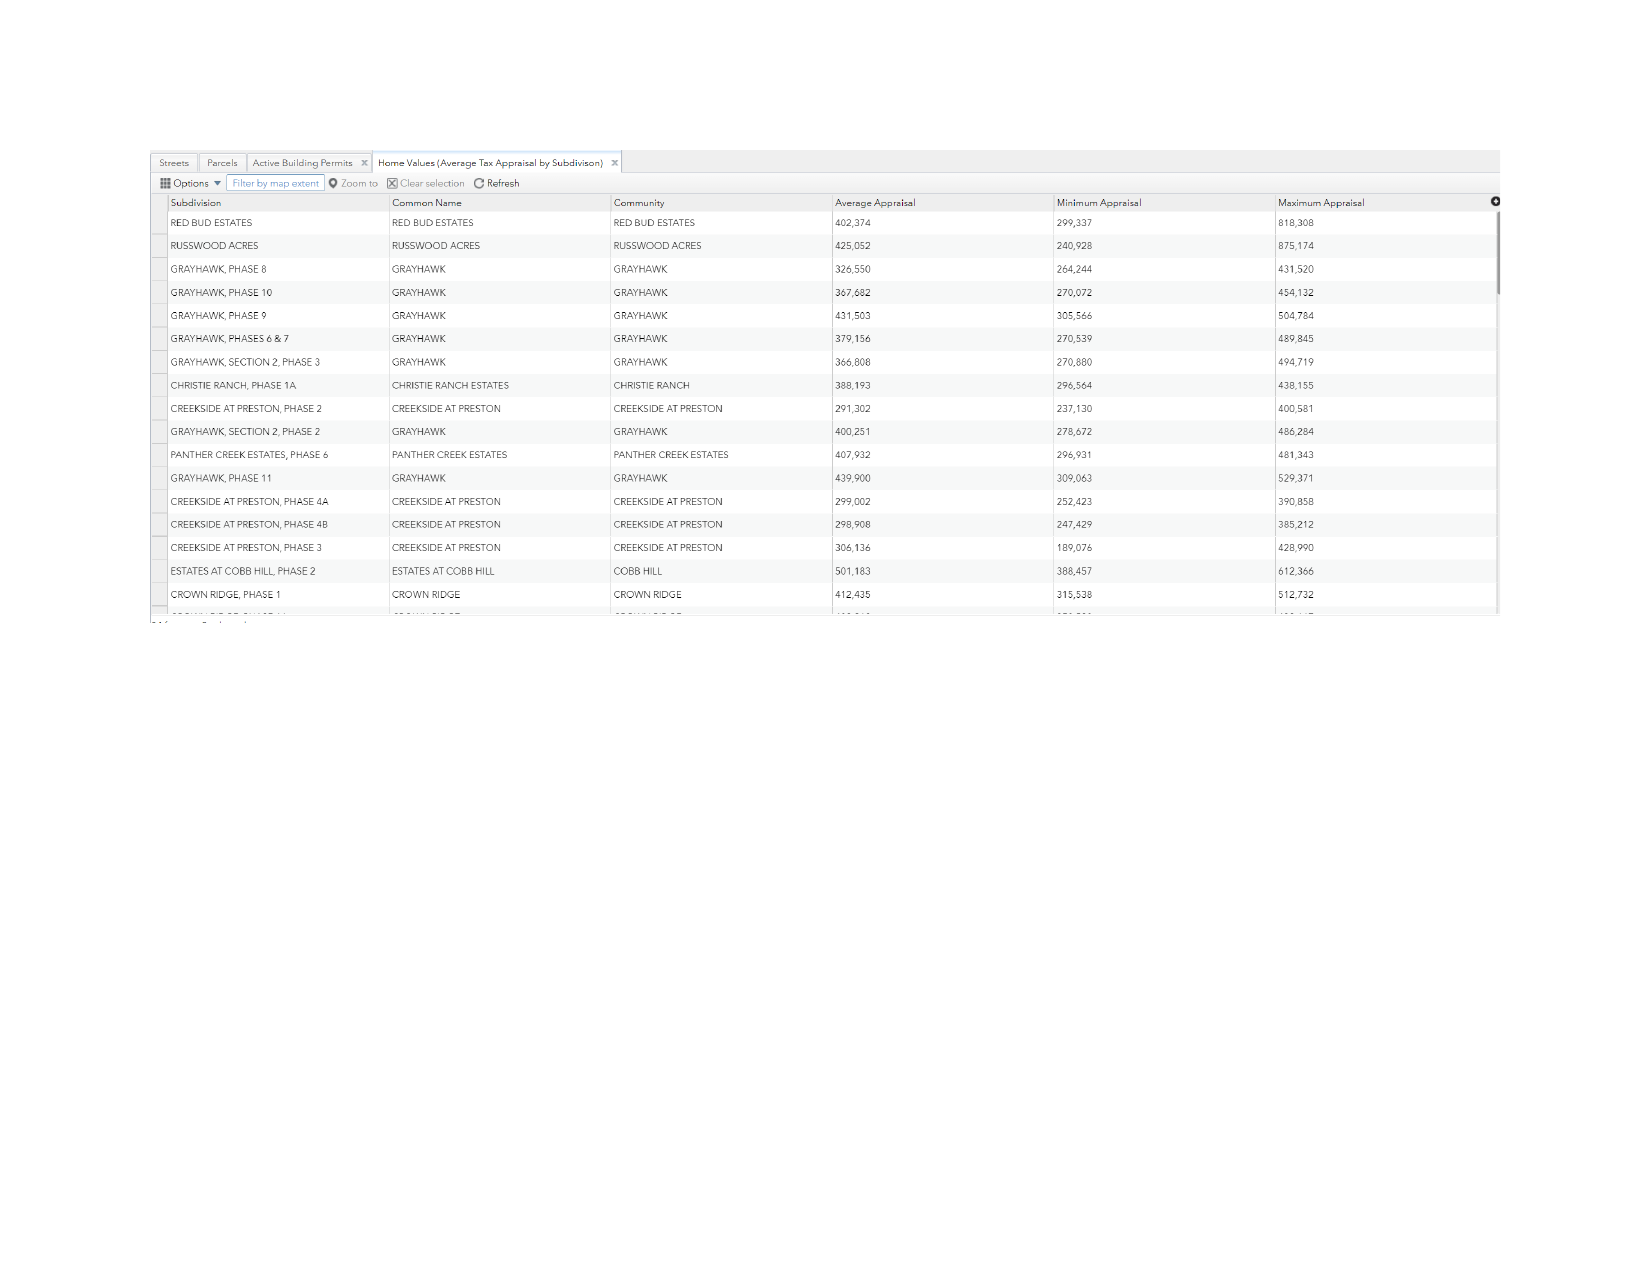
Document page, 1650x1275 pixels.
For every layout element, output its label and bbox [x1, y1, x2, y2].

picture [150, 150, 1500, 623]
